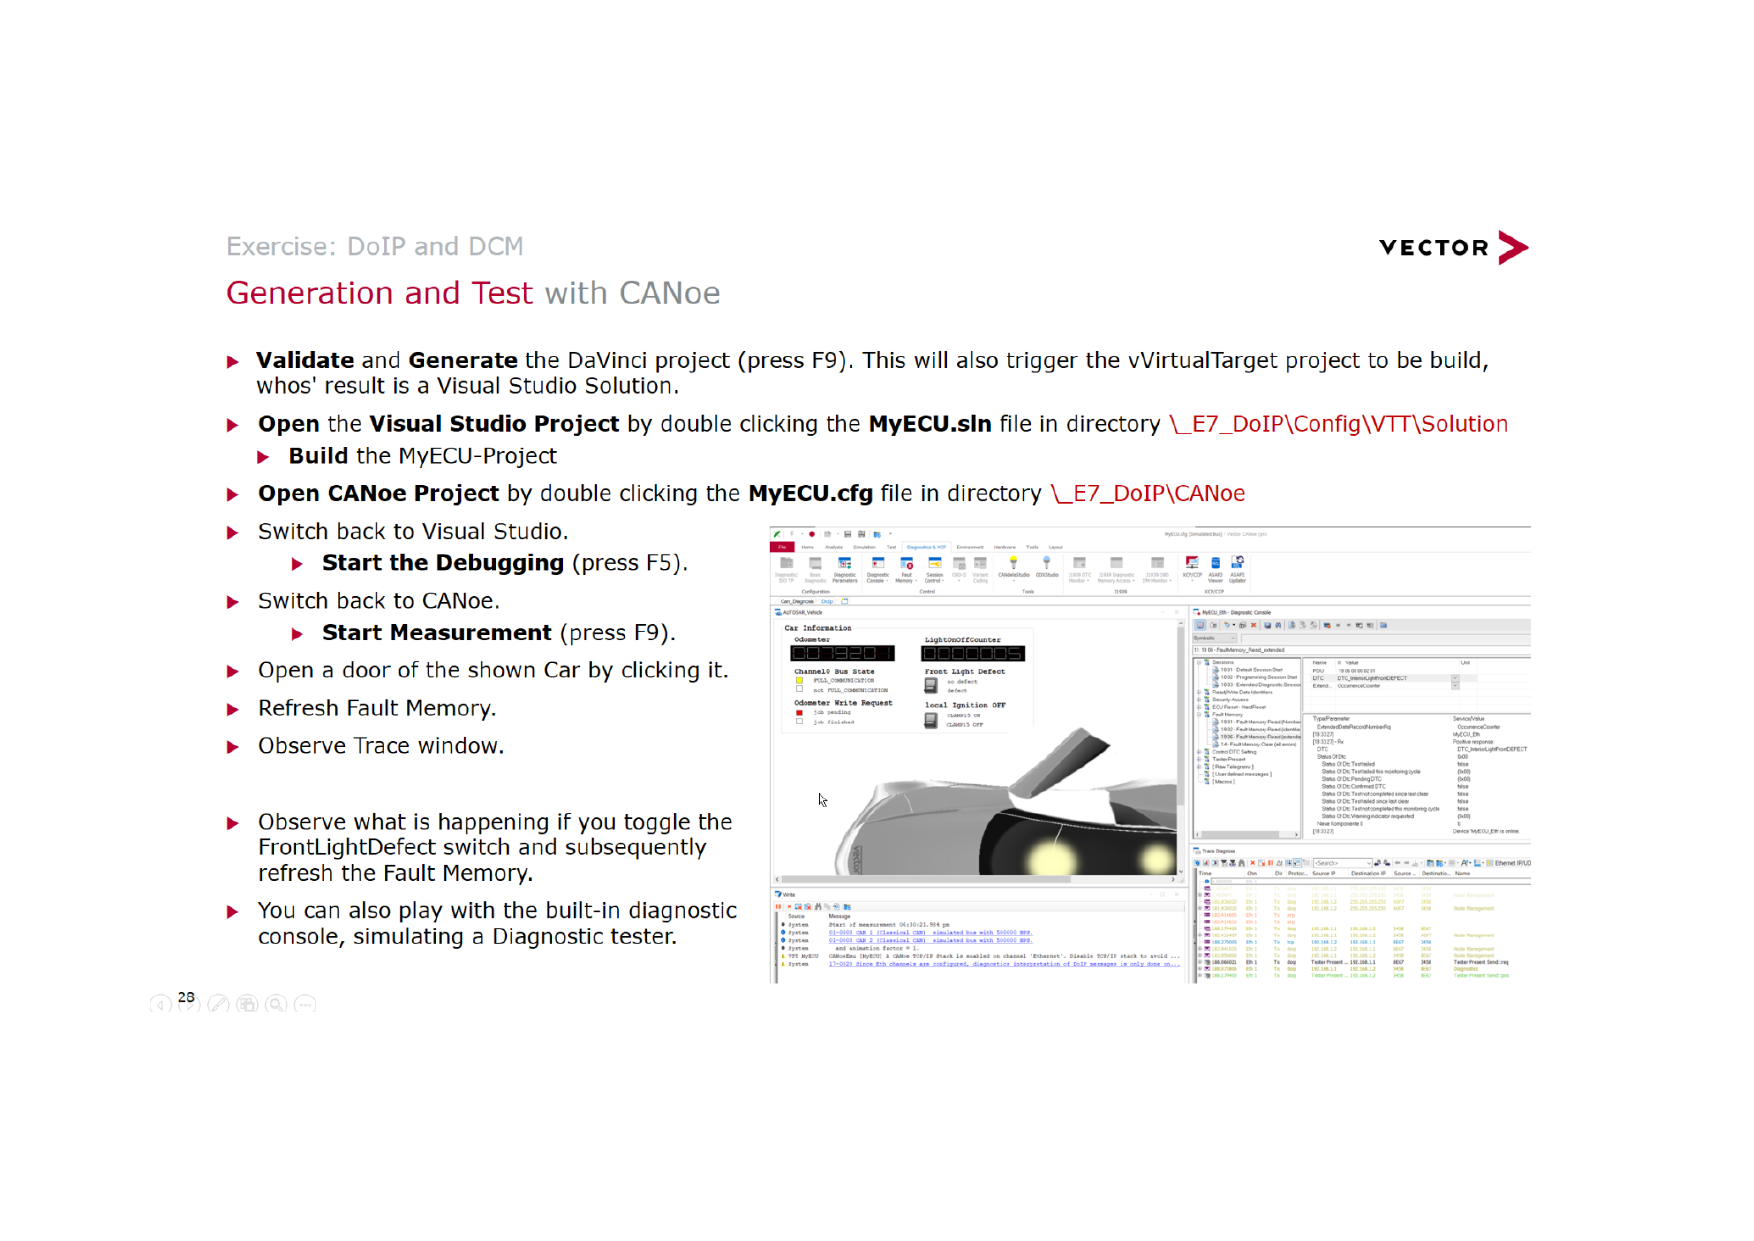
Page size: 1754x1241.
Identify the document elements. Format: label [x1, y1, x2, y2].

picture [150, 197, 1604, 1012]
